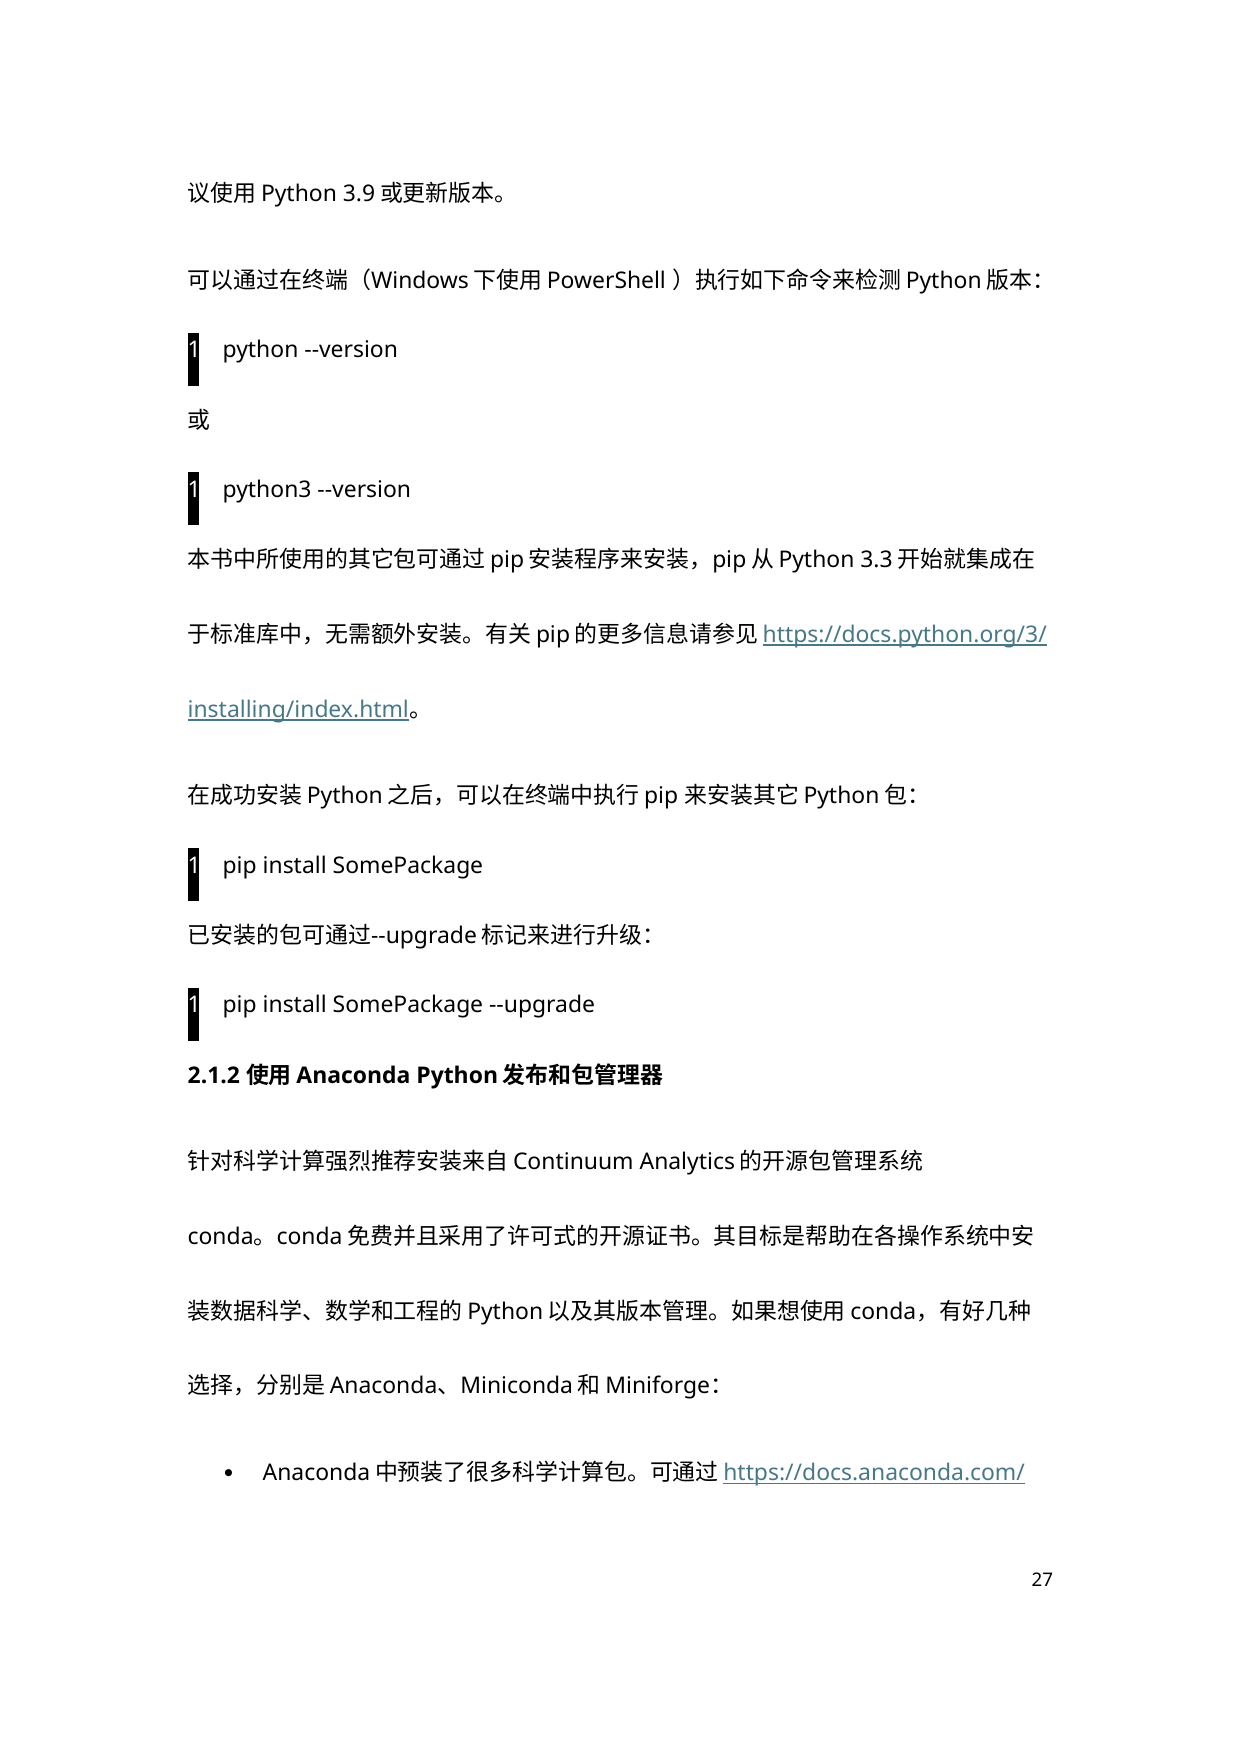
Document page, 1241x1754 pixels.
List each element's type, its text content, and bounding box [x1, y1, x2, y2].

text 已安装的包可通过--upgrade标记来进行升级： [187, 901, 1053, 966]
text 或 [187, 386, 1053, 451]
text 2.1.2 使用Anaconda Python发布和包管理器 [187, 1041, 1053, 1106]
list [225, 1438, 1053, 1503]
table_header python --version [200, 333, 1053, 386]
table_header pip install SomePackage [200, 848, 1053, 901]
table_header pip install SomePackage --upgrade [200, 988, 1053, 1041]
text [187, 159, 1053, 224]
text 在成功安装Python之后，可以在终端中执行pip 来安装其它Python包： [187, 761, 1053, 826]
text 针对科学计算强烈推荐安装来自Continuum Analytics的开源包管理系统conda。conda免费并且采用了许可式的开源证书。其目标是帮助在各操作系统中安装数据科学、数学和工程的Python以及其版本管理。如果想使用conda，有好几种选择，分别是Anaconda、Miniconda和Miniforge： [187, 1127, 1053, 1416]
text 可以通过在终端（Windows下使用PowerShell ）执行如下命令来检测Python版本： [187, 246, 1053, 311]
table_header python3 --version [200, 472, 1053, 525]
text 本书中所使用的其它包可通过pip安装程序来安装，pip从Python 3.3开始就集成在于标准库中，无需额外安装。有关pip的更多信息请参见https://docs.python.org/3/installing/index.html。 [187, 525, 1053, 740]
